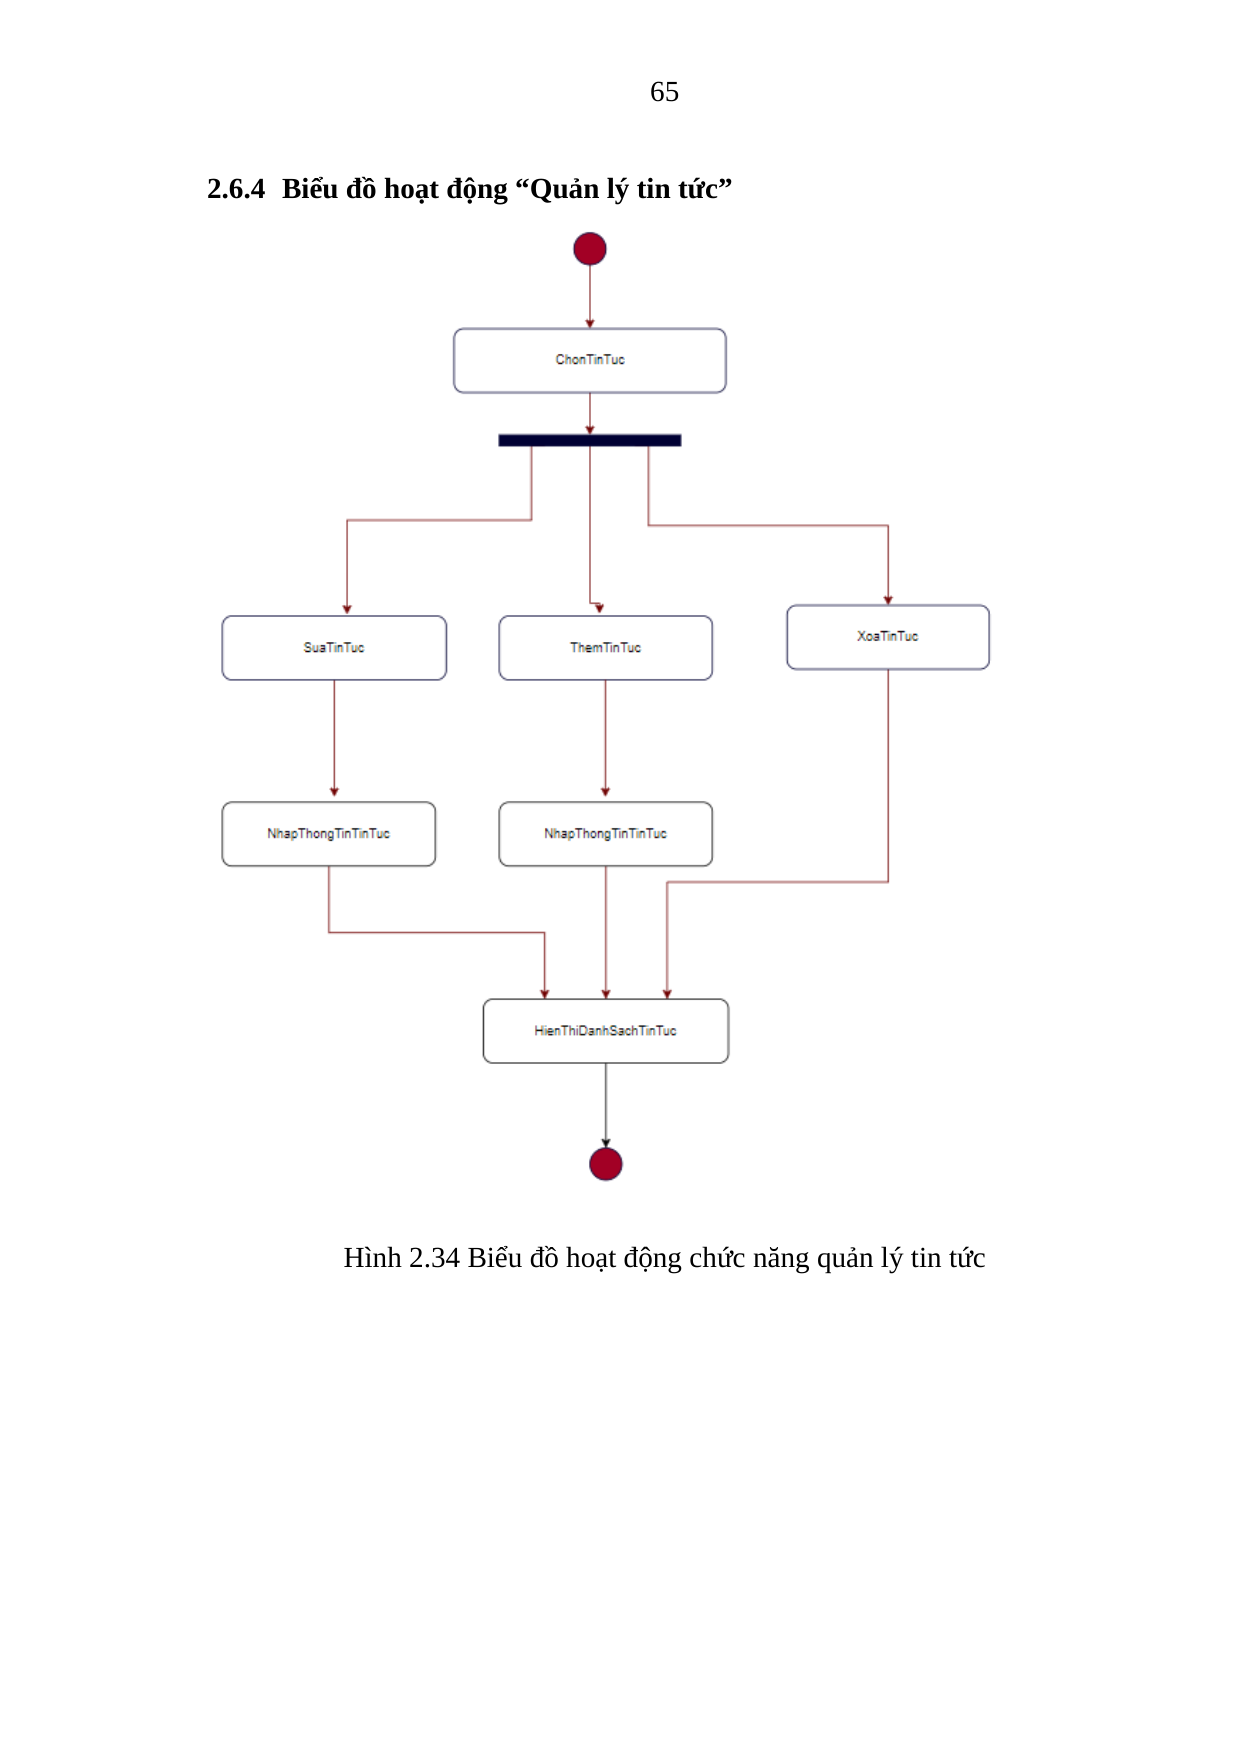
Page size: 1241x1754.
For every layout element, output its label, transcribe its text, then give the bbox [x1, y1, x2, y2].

subtitle Biểu đồ hoạt động “Quản lý tin tức” [207, 171, 1122, 204]
picture [206, 221, 1017, 1203]
